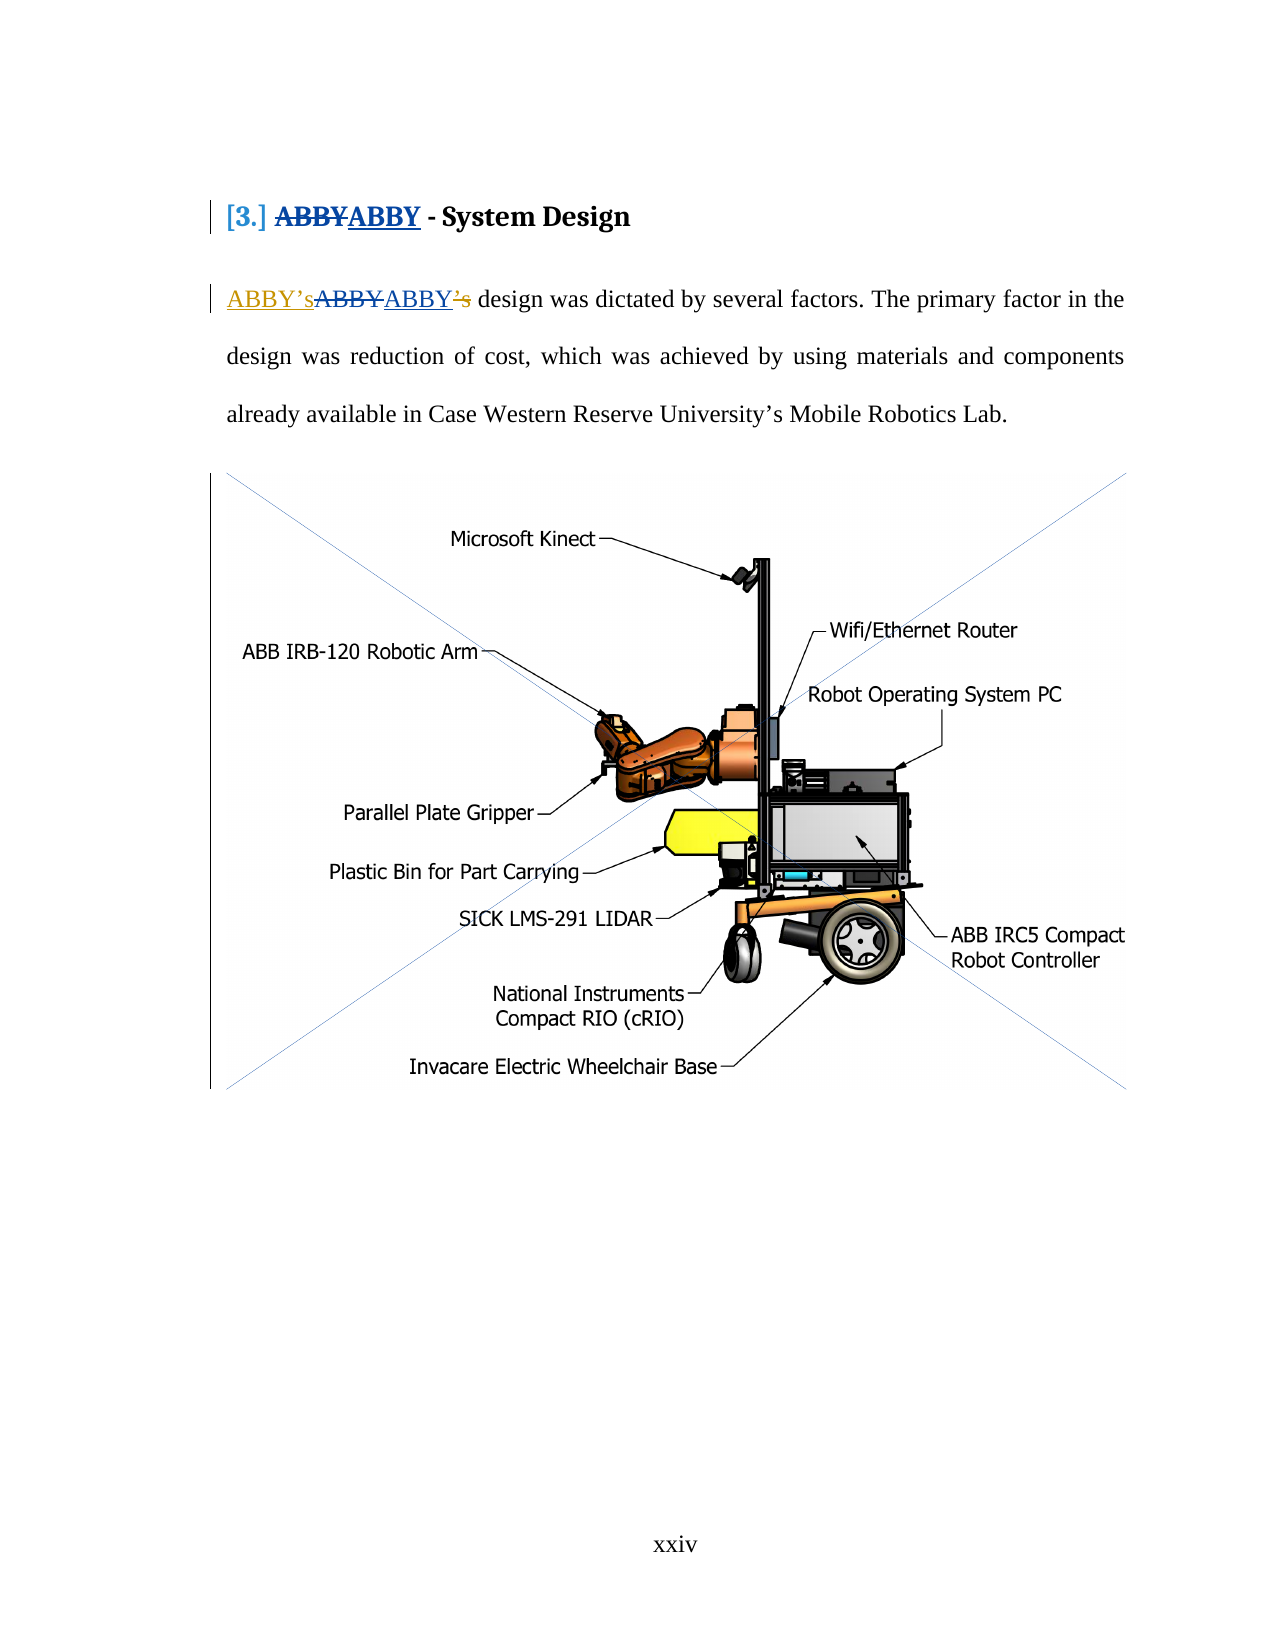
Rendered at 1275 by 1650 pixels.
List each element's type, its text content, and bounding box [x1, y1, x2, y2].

subtitle - System Design [225, 200, 1125, 233]
text design was dictated by several factors. The primary factor in the design was reduction of cost, which was achieved by using materials and components already available in Case Western Reserve University’s Mobile Robotics Lab. [226, 284, 1125, 427]
